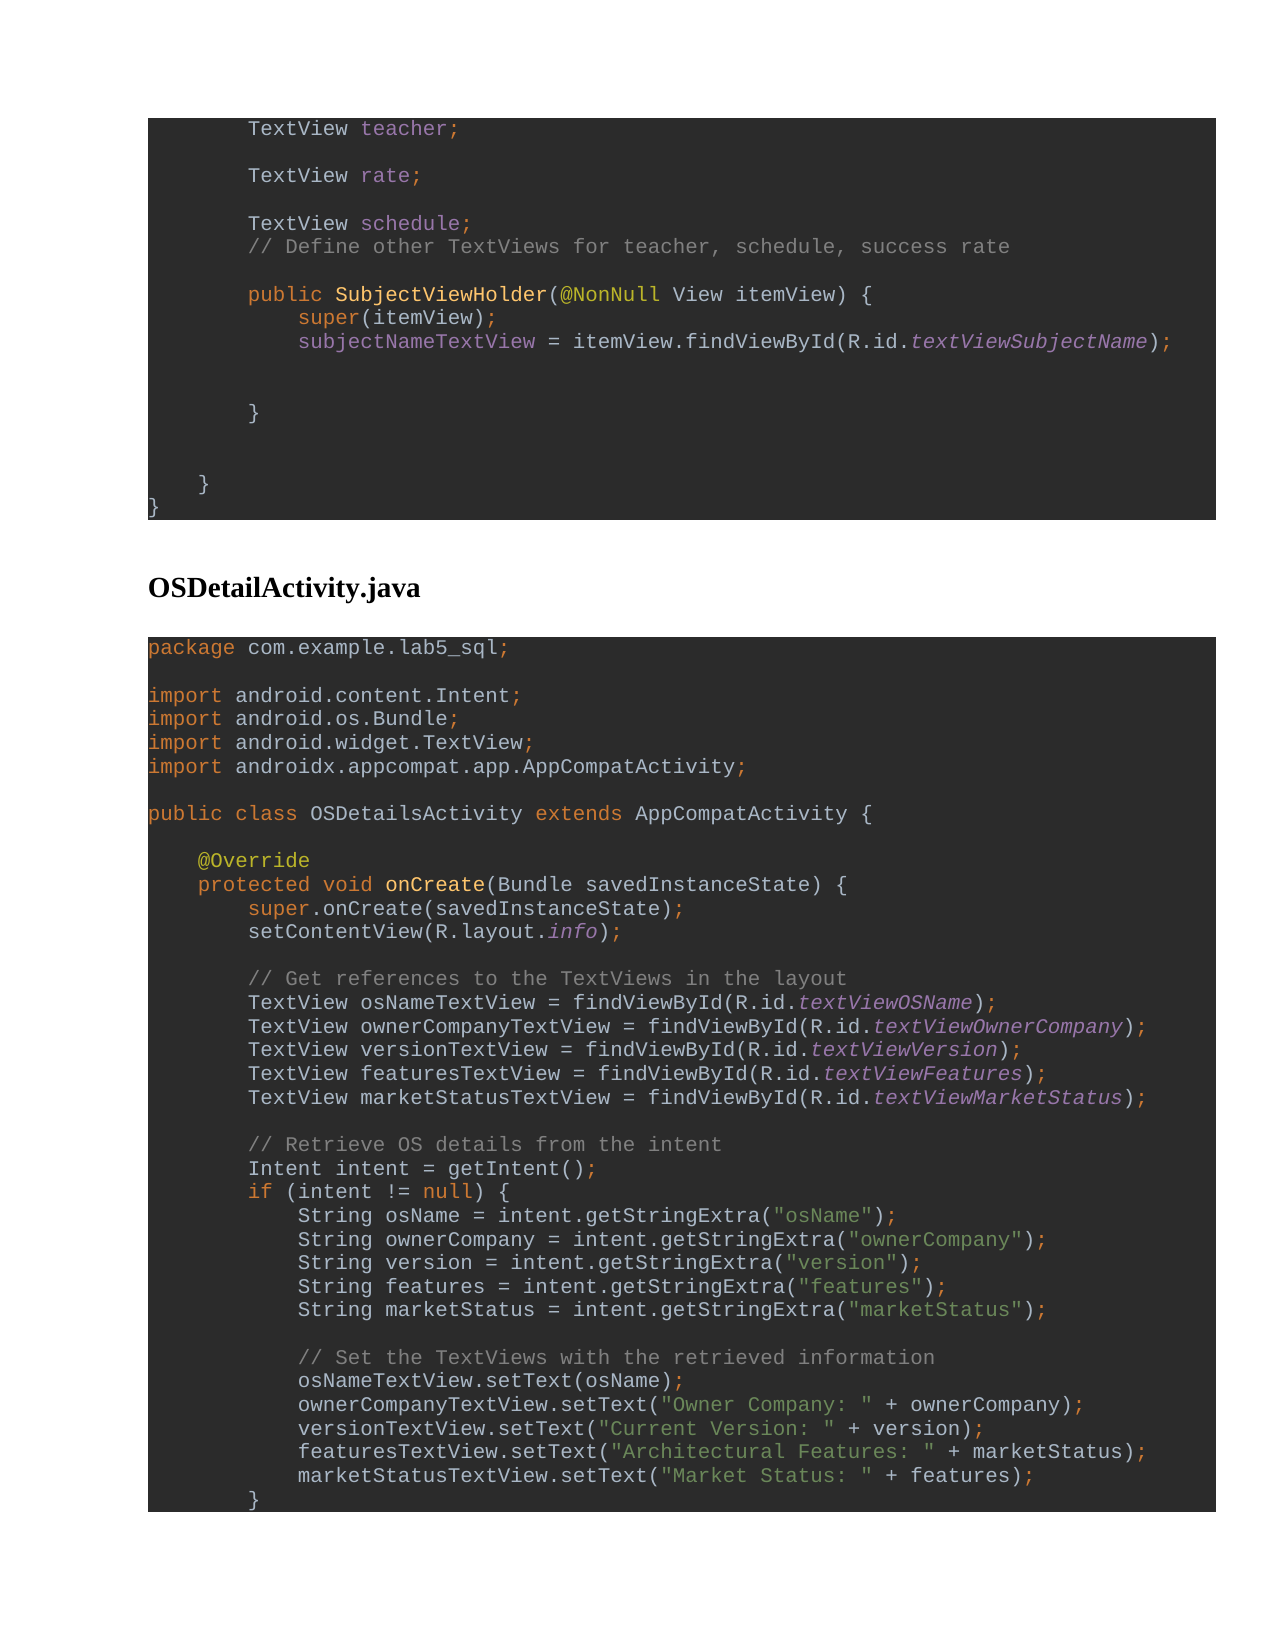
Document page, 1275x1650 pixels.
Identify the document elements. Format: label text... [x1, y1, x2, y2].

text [148, 118, 1216, 520]
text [148, 637, 1216, 1512]
list OSDetailActivity.java [148, 570, 1216, 604]
